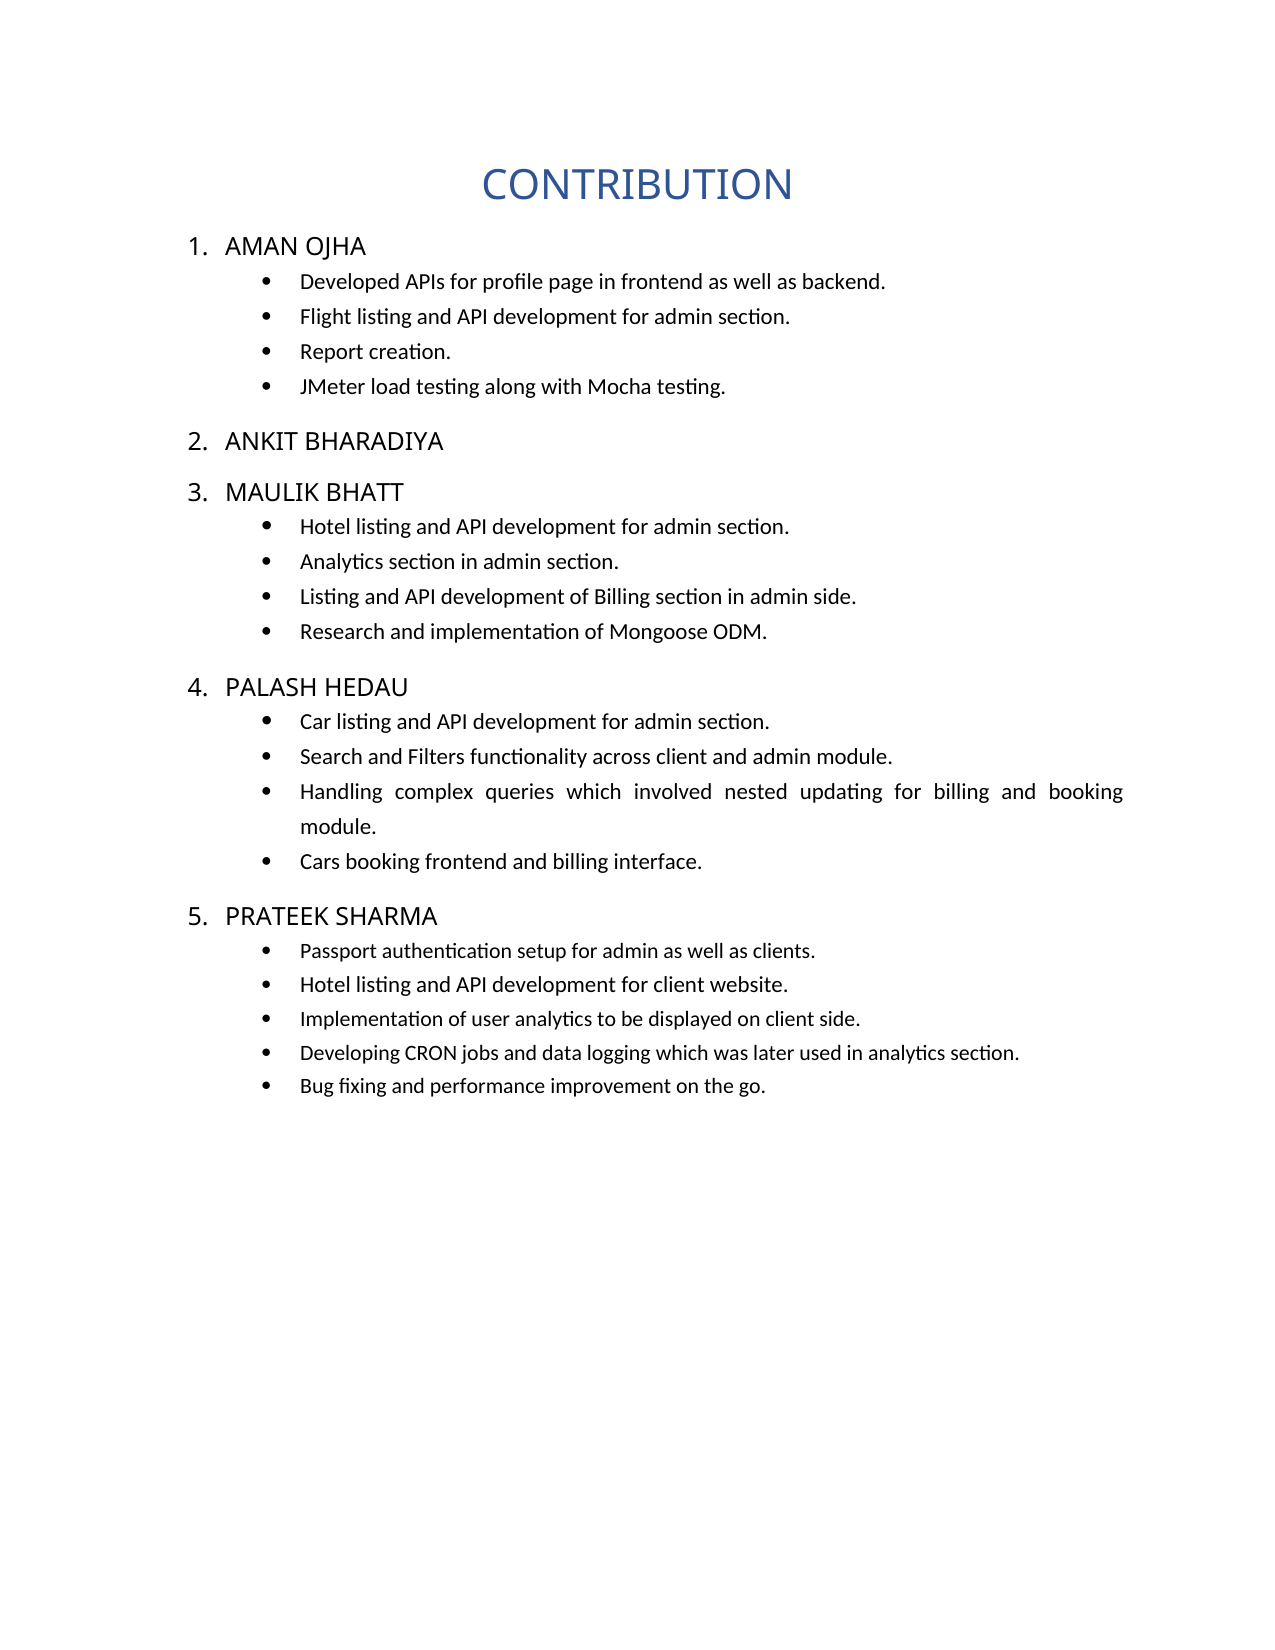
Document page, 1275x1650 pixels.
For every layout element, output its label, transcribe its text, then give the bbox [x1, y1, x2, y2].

list Handling complex queries which involved nested updating for billing and booking module. [262, 777, 1125, 840]
list Analytics section in admin section. [262, 547, 1125, 576]
list Hotel listing and API development for client website. [262, 971, 1125, 999]
list Cars booking frontend and billing interface. [262, 847, 1125, 875]
list Research and implementation of Mongoose ODM. [262, 617, 1125, 646]
list Passport authentication setup for admin as well as clients. [262, 937, 1125, 964]
list Report creation. [262, 337, 1125, 365]
list Car listing and API development for admin section. [262, 707, 1125, 735]
list Search and Filters functionality across client and admin module. [262, 742, 1125, 770]
list Bug fixing and performance improvement on the go. [262, 1072, 1125, 1099]
subtitle CONTRIBUTION [150, 155, 1125, 212]
list JMeter load testing along with Mocha testing. [262, 372, 1125, 400]
list Flight listing and API development for admin section. [262, 302, 1125, 330]
subtitle AMAN OJHA [187, 229, 1125, 263]
subtitle PRATEEK SHARMA [187, 899, 1125, 933]
list Developing CRON jobs and data logging which was later used in analytics section. [262, 1039, 1125, 1066]
list Implementation of user analytics to be displayed on client side. [262, 1006, 1125, 1032]
list Hotel listing and API development for admin section. [262, 512, 1125, 541]
list Listing and API development of Billing section in admin side. [262, 582, 1125, 611]
subtitle PALASH HEDAU [187, 669, 1125, 703]
subtitle ANKIT BHARADIYA [187, 423, 1125, 458]
list Developed APIs for profile page in frontend as well as backend. [262, 267, 1125, 295]
subtitle MAULIK BHATT [187, 474, 1125, 508]
